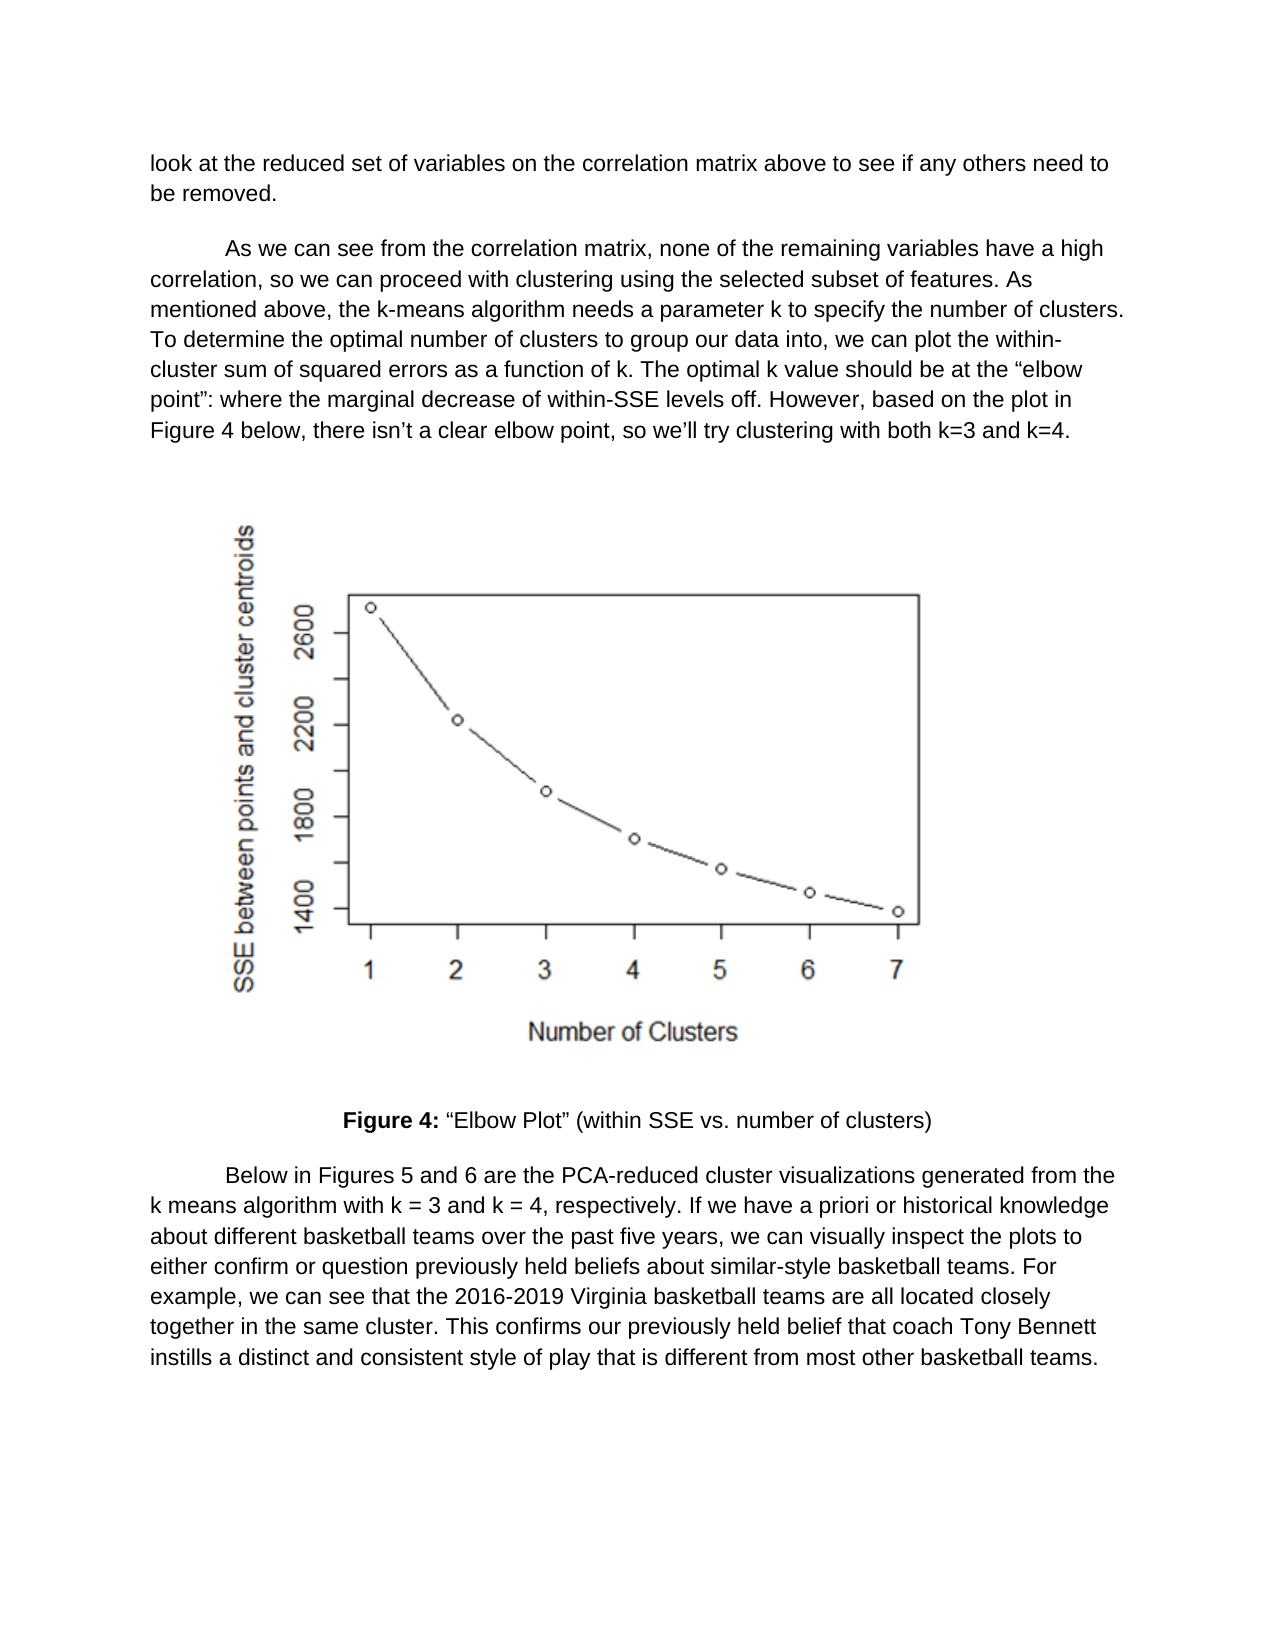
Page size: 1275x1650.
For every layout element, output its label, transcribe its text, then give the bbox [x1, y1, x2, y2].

text As we can see from the correlation matrix, none of the remaining variables have a high correlation, so we can proceed with clustering using the selected subset of features. As mentioned above, the k-means algorithm needs a parameter k to specify the number of clusters. To determine the optimal number of clusters to group our data into, we can plot the within-cluster sum of squared errors as a function of k. The optimal k value should be at the “elbow point”: where the marginal decrease of within-SSE levels off. However, based on the plot in Figure 4 below, there isn’t a clear elbow point, so we’ll try clustering with both k=3 and k=4. [150, 235, 1125, 443]
text Figure 4: “Elbow Plot” (within SSE vs. number of clusters) [150, 1107, 1125, 1133]
picture [225, 471, 983, 1079]
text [150, 150, 1125, 207]
text Below in Figures 5 and 6 are the PCA-reduced cluster visualizations generated from the k means algorithm with k = 3 and k = 4, respectively. If we have a priori or historical knowledge about different basketball teams over the past five years, we can visually inspect the plots to either confirm or question previously held beliefs about similar-style basketball teams. For example, we can see that the 2016-2019 Virginia basketball teams are all located closely together in the same cluster. This confirms our previously held belief that coach Tony Bennett instills a distinct and consistent style of play that is different from most other basketball teams. [150, 1162, 1125, 1370]
